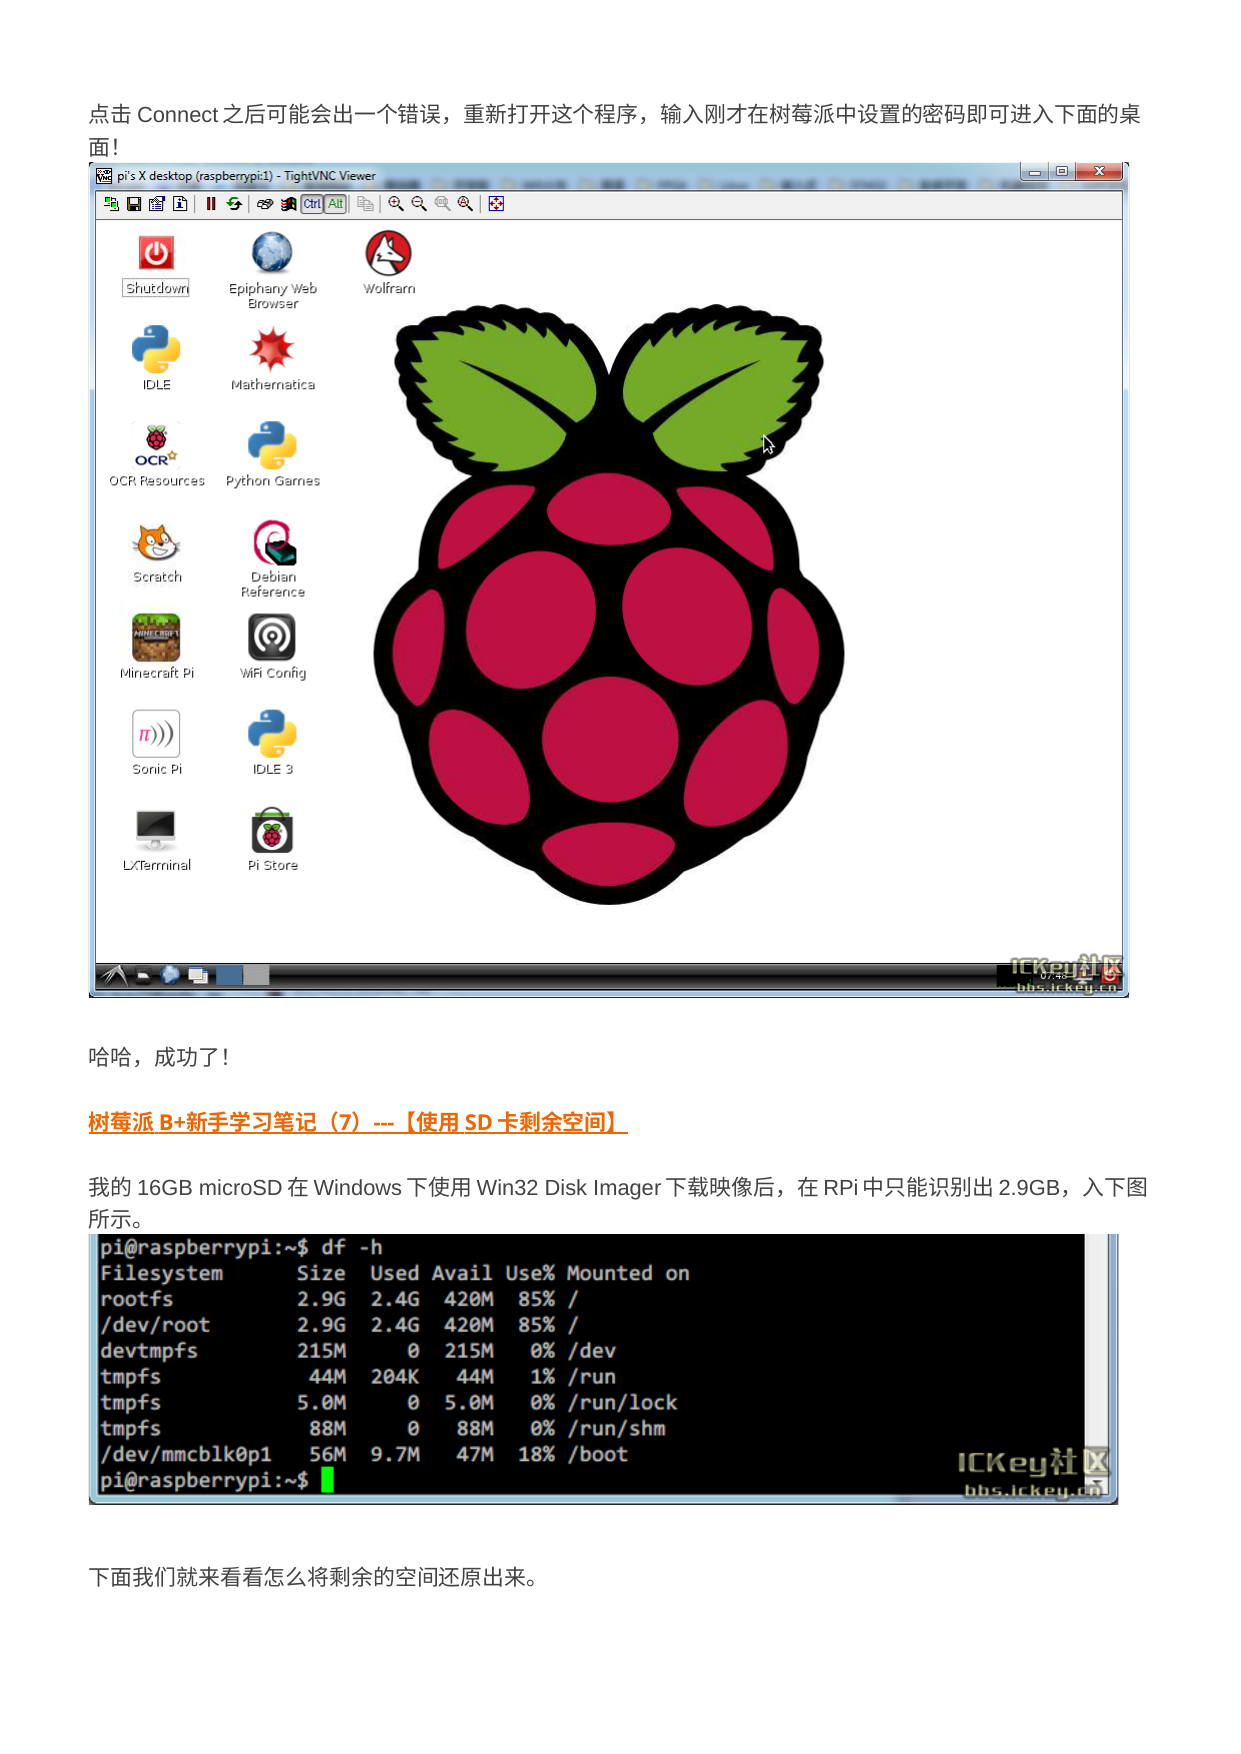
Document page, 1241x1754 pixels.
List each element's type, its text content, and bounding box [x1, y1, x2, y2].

text 哈哈，成功了！ [89, 1039, 1152, 1072]
text 树莓派B+新手学习笔记（7）---【使用SD卡剩余空间】 [89, 1104, 1152, 1137]
text 我的16GB microSD在Windows下使用Win32 Disk Imager下载映像后，在RPi中只能识别出2.9GB，入下图所示。 [89, 1169, 1152, 1234]
picture [88, 1234, 1119, 1505]
text 点击Connect之后可能会出一个错误，重新打开这个程序，输入刚才在树莓派中设置的密码即可进入下面的桌面！ [89, 97, 1152, 162]
text 下面我们就来看看怎么将剩余的空间还原出来。 [89, 1559, 1152, 1592]
picture [88, 162, 1130, 998]
